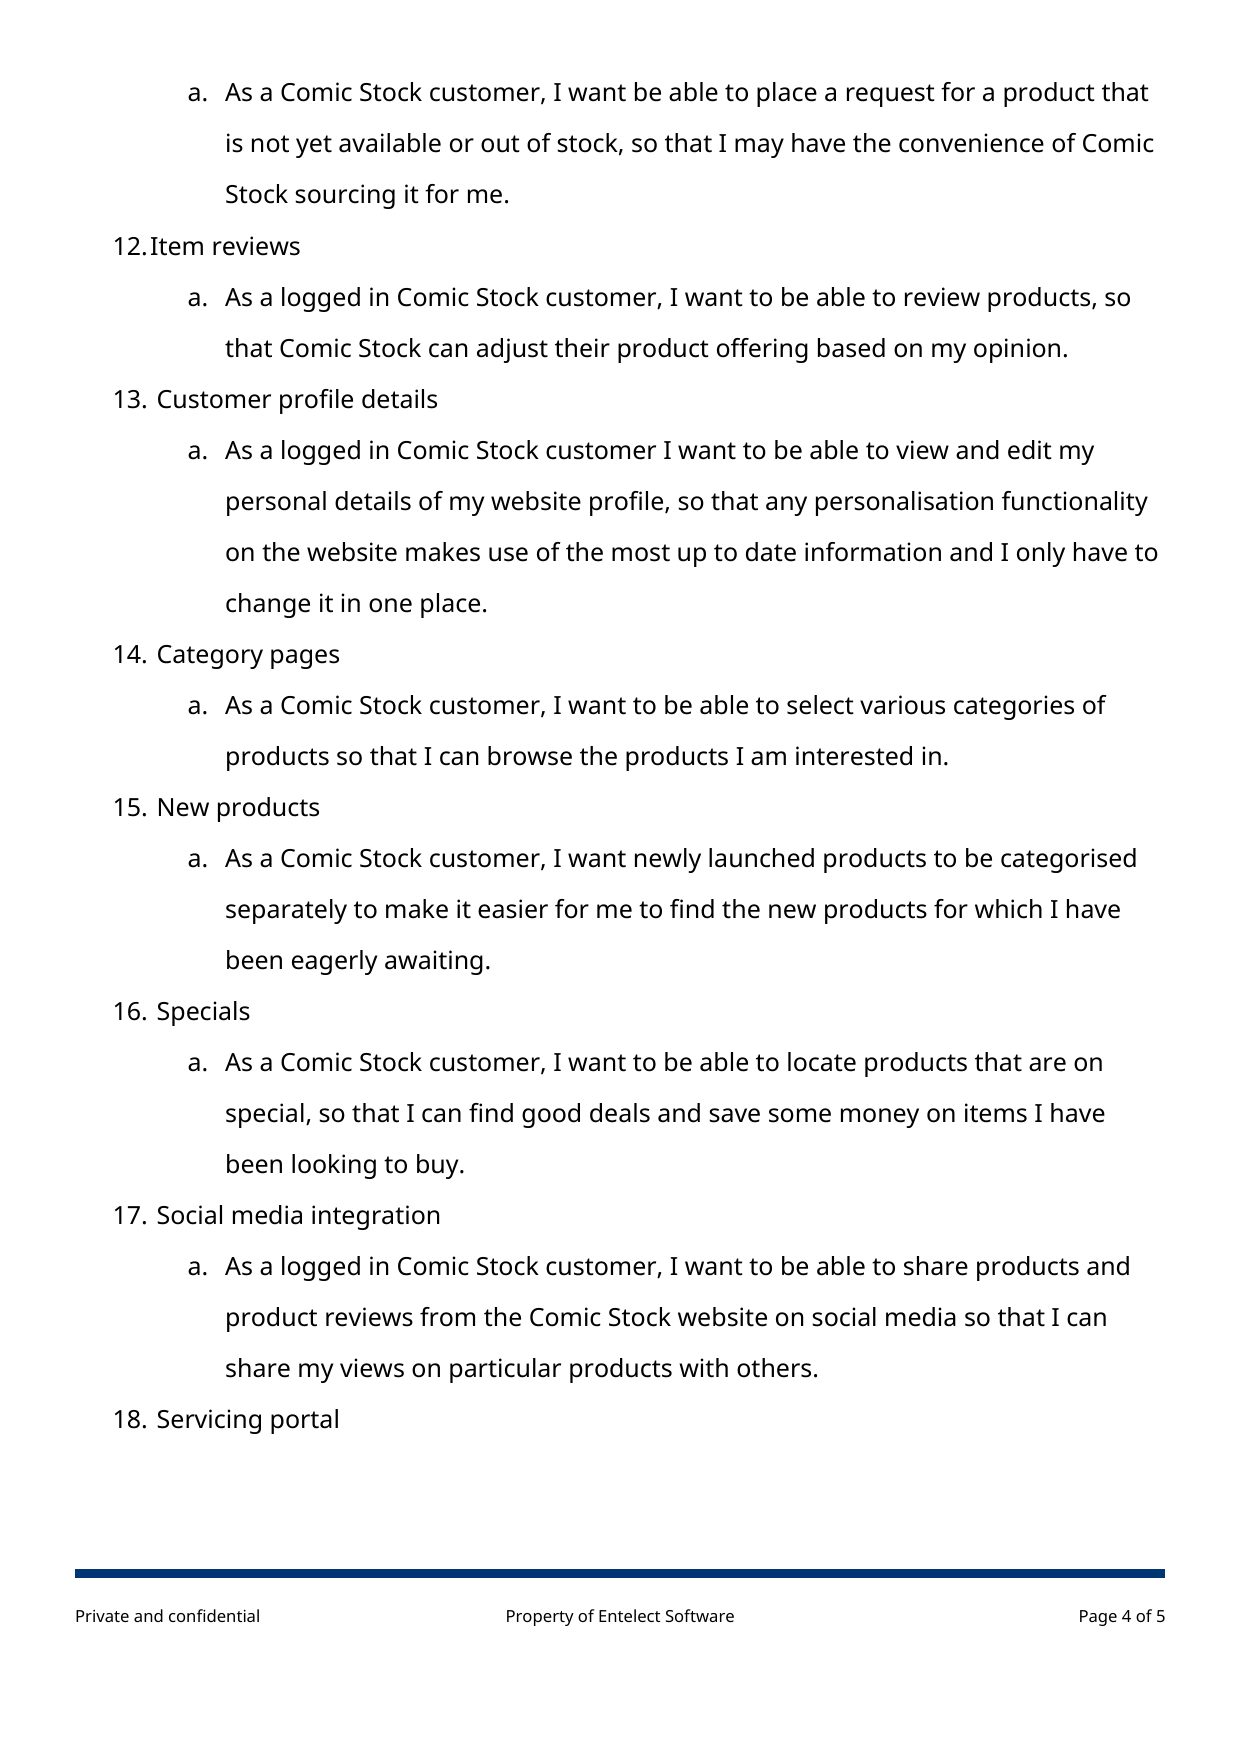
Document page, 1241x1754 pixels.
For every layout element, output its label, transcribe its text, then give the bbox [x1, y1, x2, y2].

list As a Comic Stock customer, I want to be able to select various categories of products so that I can browse the products I am interested in. [187, 687, 1165, 773]
list As a logged in Comic Stock customer I want to be able to view and edit my personal details of my website profile, so that any personalisation functionality on the website makes use of the most up to date information and I only have to change it in one place. [187, 432, 1165, 619]
list As a Comic Stock customer, I want newly launched products to be categorised separately to make it easier for me to find the new products for which I have been eagerly awaiting. [187, 841, 1165, 977]
list Customer profile details [112, 381, 1165, 415]
list As a logged in Comic Stock customer, I want to be able to share products and product reviews from the Comic Stock website on social media so that I can share my views on particular products with others. [187, 1249, 1165, 1385]
list Social media integration [112, 1198, 1165, 1232]
list Servicing portal [112, 1402, 1165, 1436]
list As a Comic Stock customer, I want be able to place a request for a product that is not yet available or out of stock, so that I may have the convenience of Comic Stock sourcing it for me. [187, 75, 1165, 211]
list New products [112, 789, 1165, 824]
list Specials [112, 994, 1165, 1028]
list As a Comic Stock customer, I want to be able to locate products that are on special, so that I can find good deals and save some money on items I have been looking to buy. [187, 1045, 1165, 1181]
list Category pages [112, 636, 1165, 671]
list Item reviews [112, 228, 1165, 262]
list As a logged in Comic Stock customer, I want to be able to review products, so that Comic Stock can adjust their product offering based on my opinion. [187, 279, 1165, 364]
